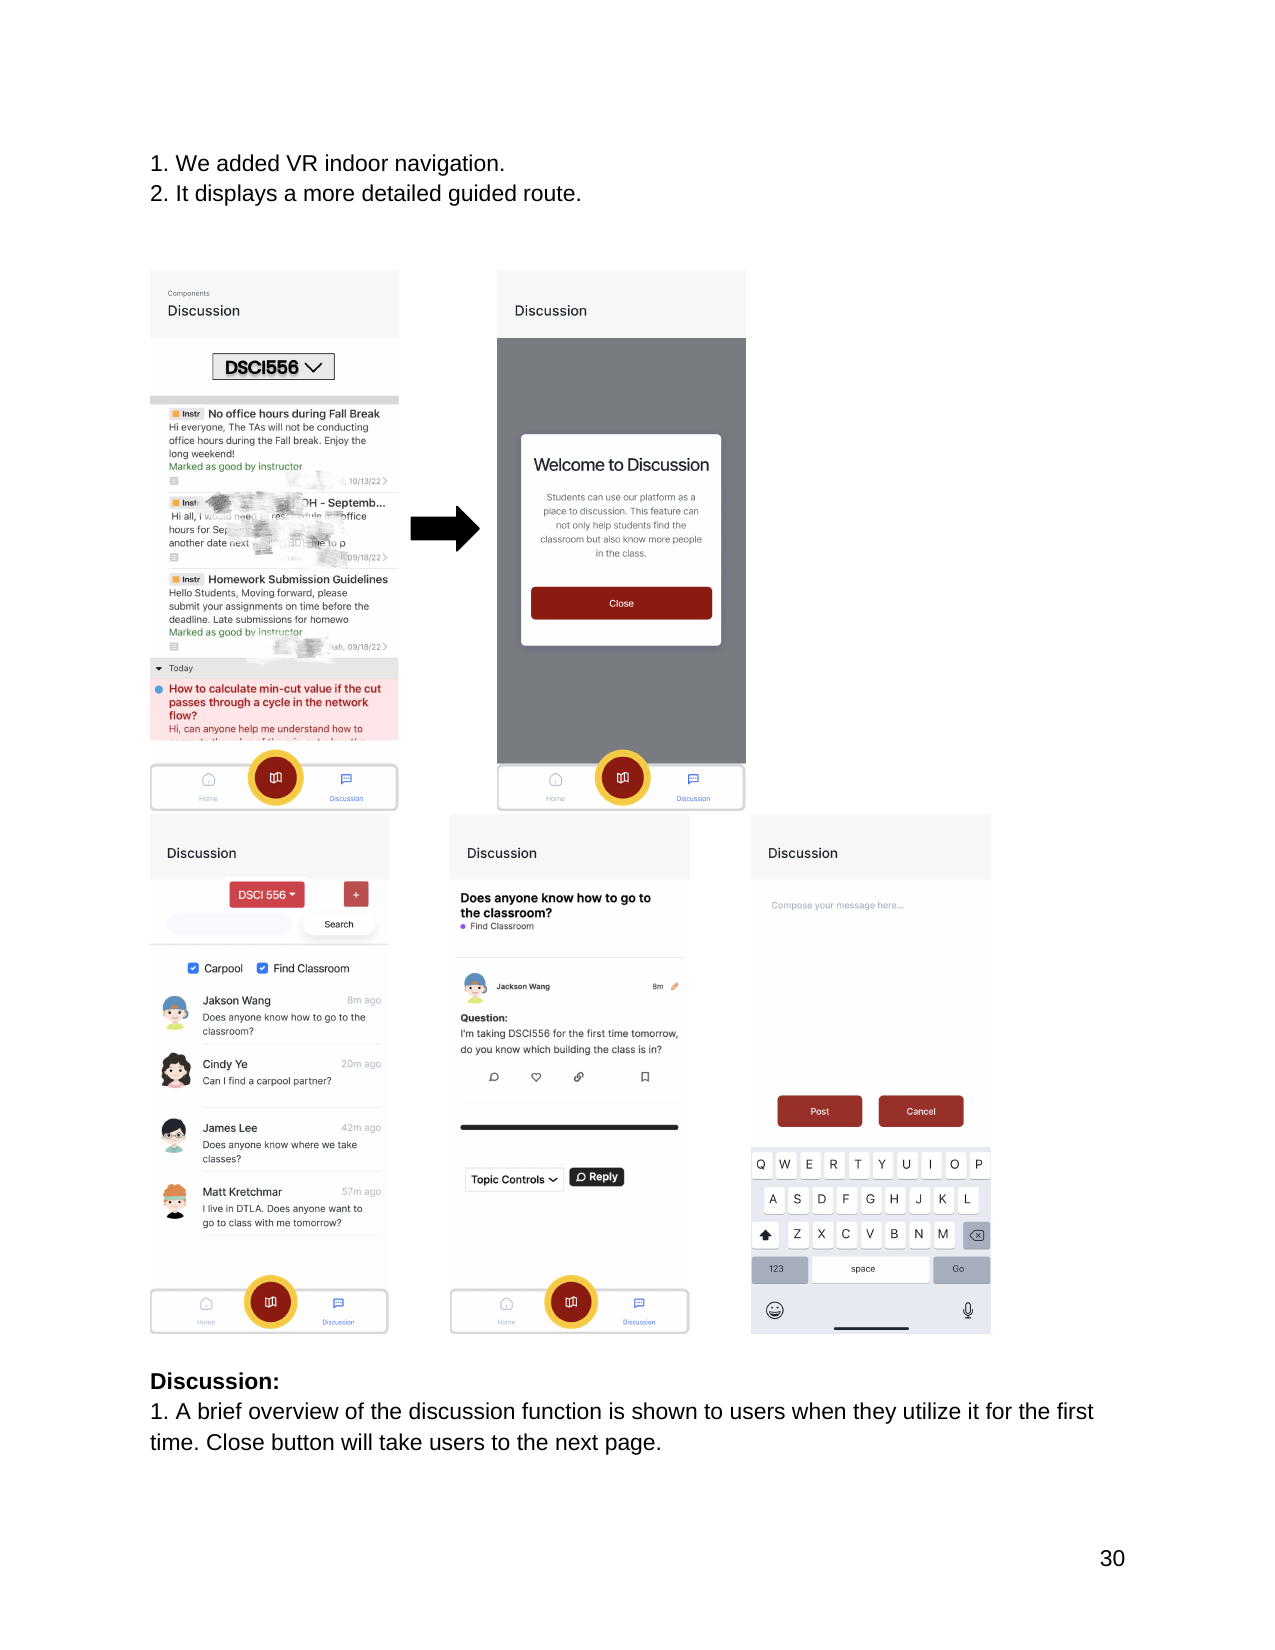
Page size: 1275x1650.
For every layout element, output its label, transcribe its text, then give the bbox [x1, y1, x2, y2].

text Discussion: 1. A brief overview of the discussion function is shown to users when they utilize it for the first time. Close button will take users to the next page. [150, 1368, 1125, 1455]
picture [450, 814, 690, 1334]
picture [150, 814, 389, 1334]
picture [150, 270, 399, 811]
text 2. It displays a more detailed guided route. [150, 180, 1125, 207]
text 1. We added VR indoor navigation. [150, 150, 1125, 176]
picture [751, 814, 991, 1334]
picture [497, 270, 746, 811]
